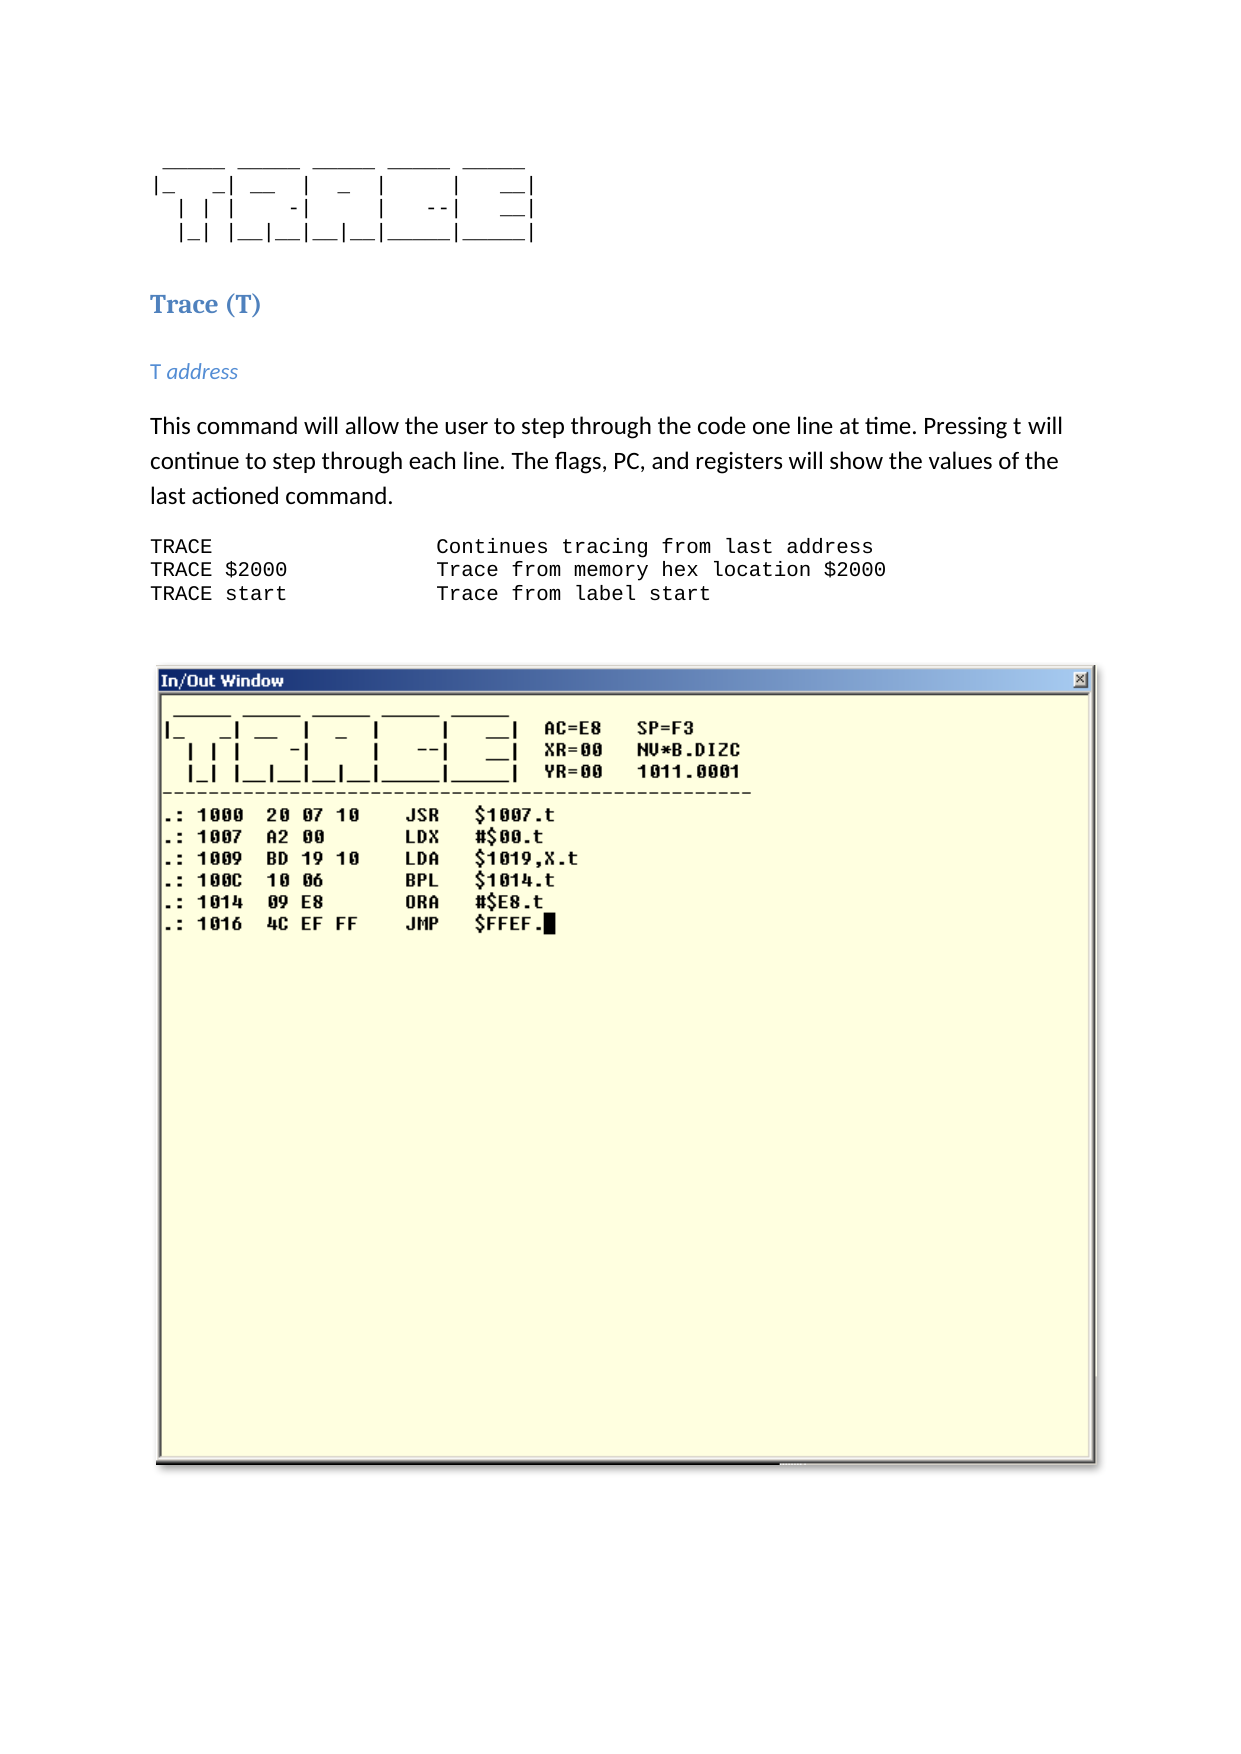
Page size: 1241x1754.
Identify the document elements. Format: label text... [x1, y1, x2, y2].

text TRACE $2000 Trace from memory hex location $2000 [150, 559, 1090, 583]
text TRACE start Trace from label start [150, 583, 1090, 607]
text TRACE Continues tracing from last address [150, 536, 1090, 559]
text | | | -| | --| __| [150, 197, 1090, 221]
text This command will allow the user to step through the code one line at time. Pressing t will continue to step through each line. The flags, PC, and registers will show the values of the last actioned command. [150, 410, 1090, 511]
text _____ _____ _____ _____ _____ [150, 150, 1090, 174]
text T address [150, 325, 1090, 385]
text |_| |__|__|__|__|_____|_____| [150, 221, 1090, 244]
picture [156, 665, 1097, 1465]
text |_ _| __ | _ | | __| [150, 174, 1090, 197]
subtitle Trace (T) [150, 289, 1090, 320]
